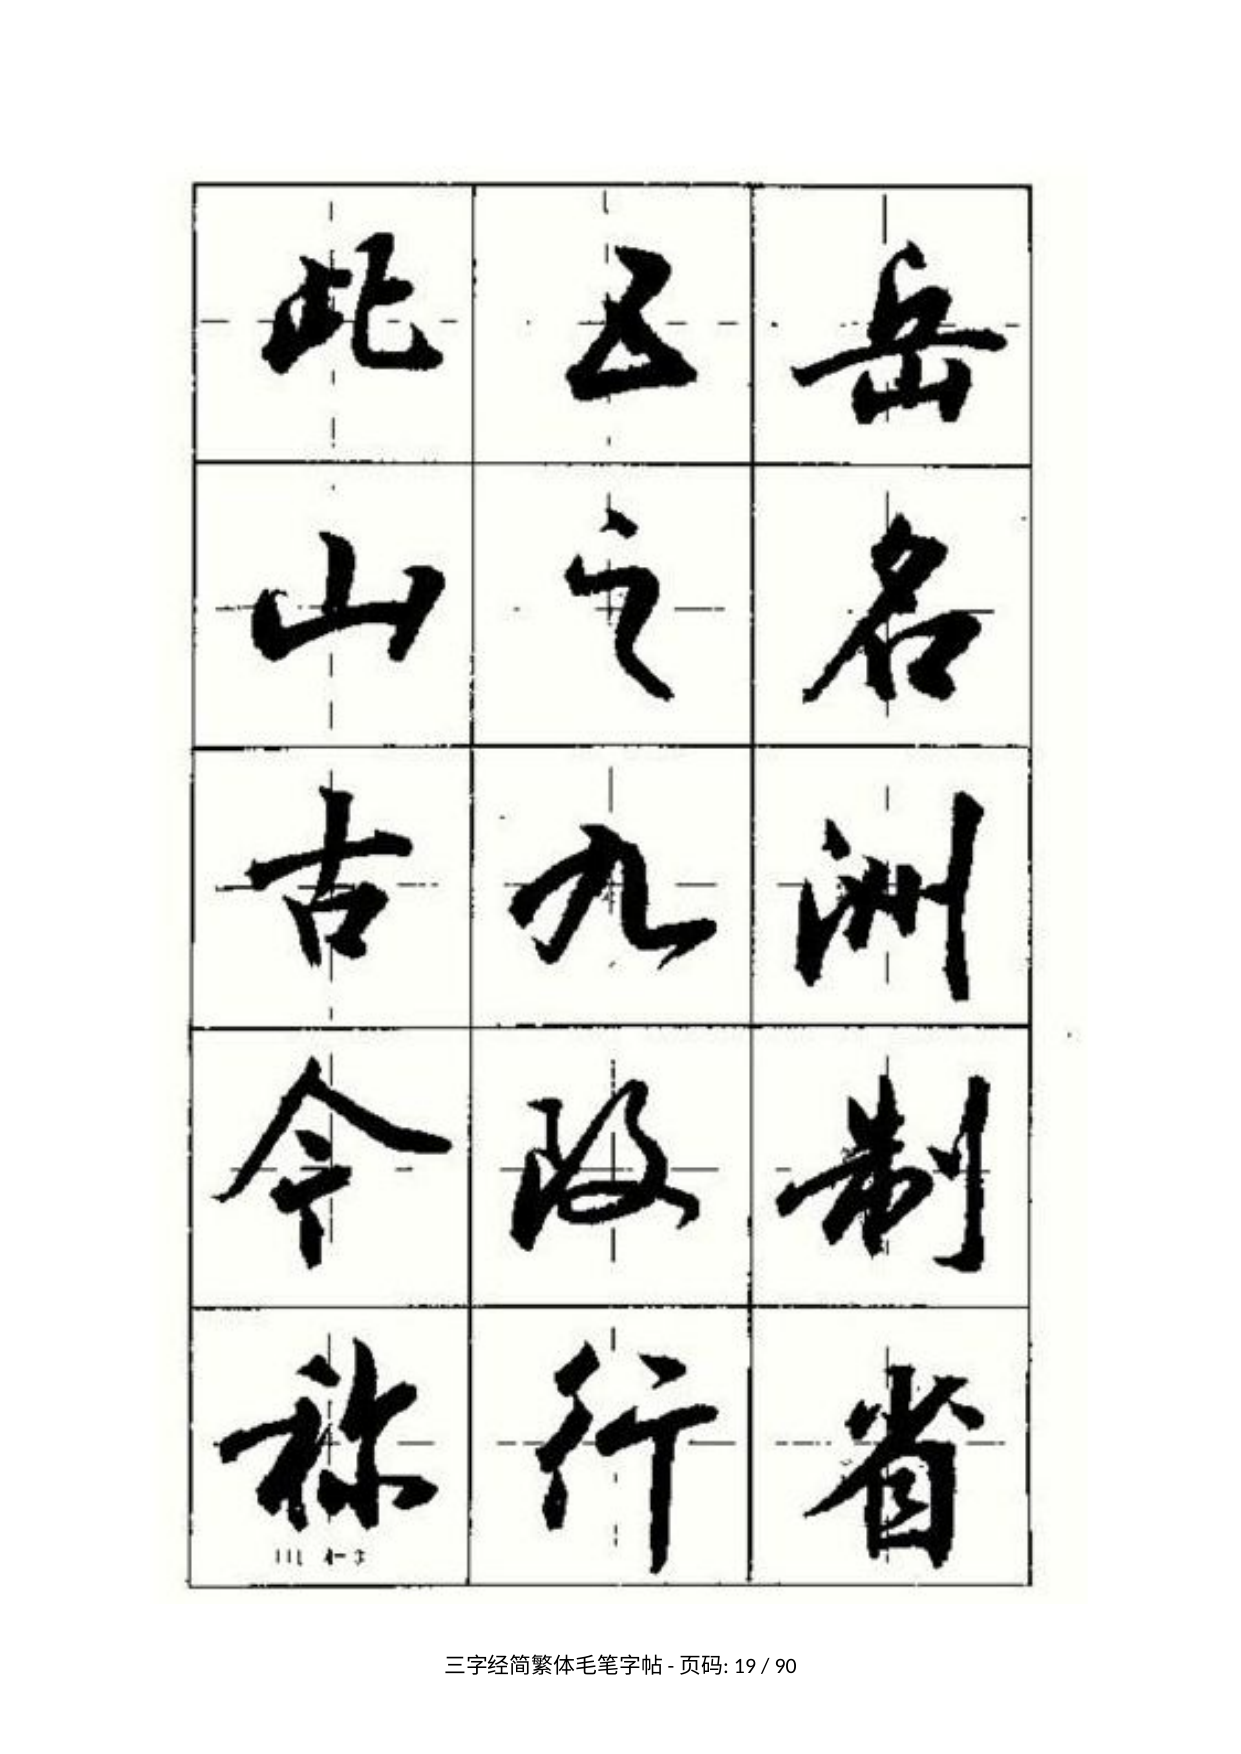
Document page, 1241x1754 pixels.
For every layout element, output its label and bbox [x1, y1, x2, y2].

picture [150, 150, 1088, 1604]
